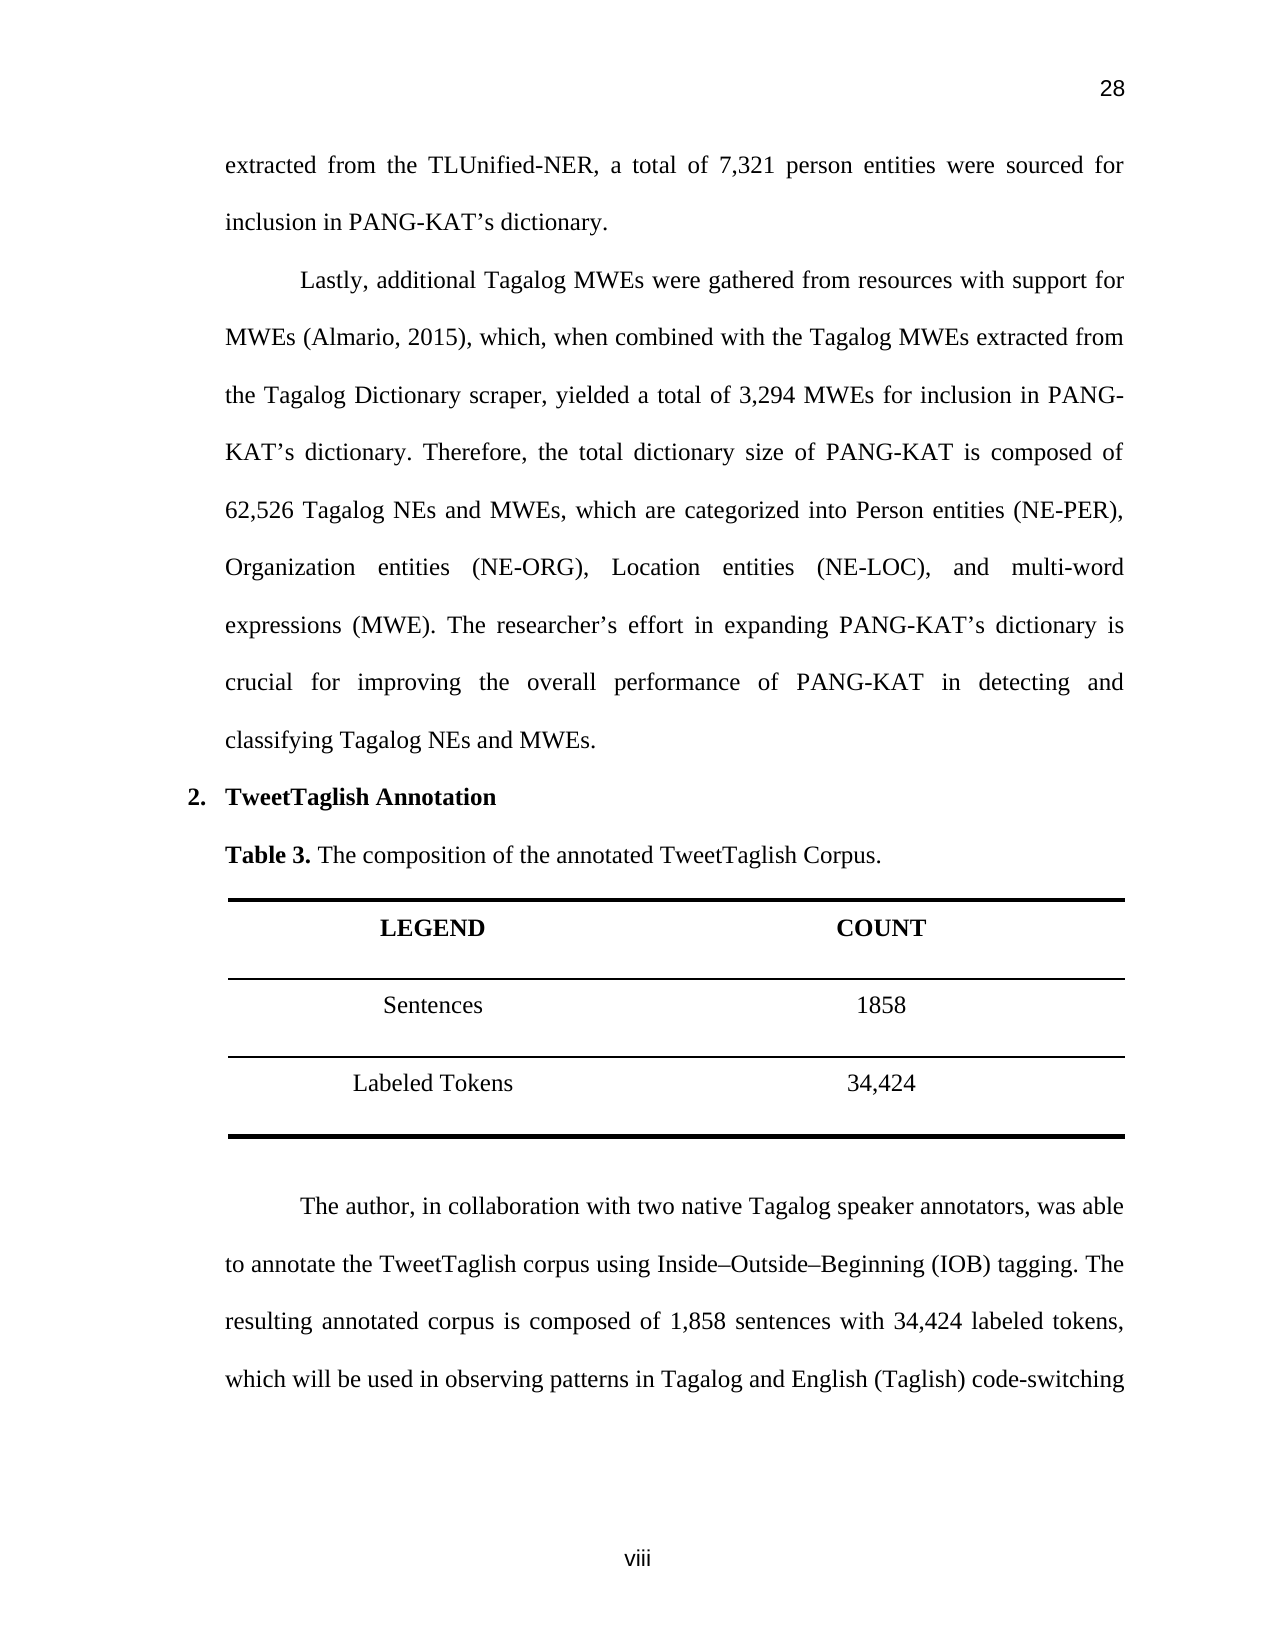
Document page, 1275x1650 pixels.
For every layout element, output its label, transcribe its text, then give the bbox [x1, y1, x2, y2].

table_cell 1858 [638, 980, 1125, 1056]
text Table 3. The composition of the annotated TweetTaglish Corpus. [150, 840, 1125, 869]
table_cell Labeled Tokens [228, 1058, 637, 1134]
list TweetTaglish Annotation [187, 782, 1125, 811]
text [225, 1191, 1125, 1392]
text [225, 150, 1125, 236]
table_cell 34,424 [638, 1058, 1125, 1134]
table_header COUNT [638, 902, 1125, 978]
text Lastly, additional Tagalog MWEs were gathered from resources with support for MWEs (Almario, 2015), which, when combined with the Tagalog MWEs extracted from the Tagalog Dictionary scraper, yielded a total of 3,294 MWEs for inclusion in PANG-KAT’s dictionary. Therefore, the total dictionary size of PANG-KAT is composed of 62,526 Tagalog NEs and MWEs, which are categorized into Person entities (NE-PER), Organization entities (NE-ORG), Location entities (NE-LOC), and multi-word expressions (MWE). The researcher’s effort in expanding PANG-KAT’s dictionary is crucial for improving the overall performance of PANG-KAT in detecting and classifying Tagalog NEs and MWEs. [225, 265, 1125, 754]
table_header LEGEND [228, 902, 637, 978]
table_cell Sentences [228, 980, 637, 1056]
